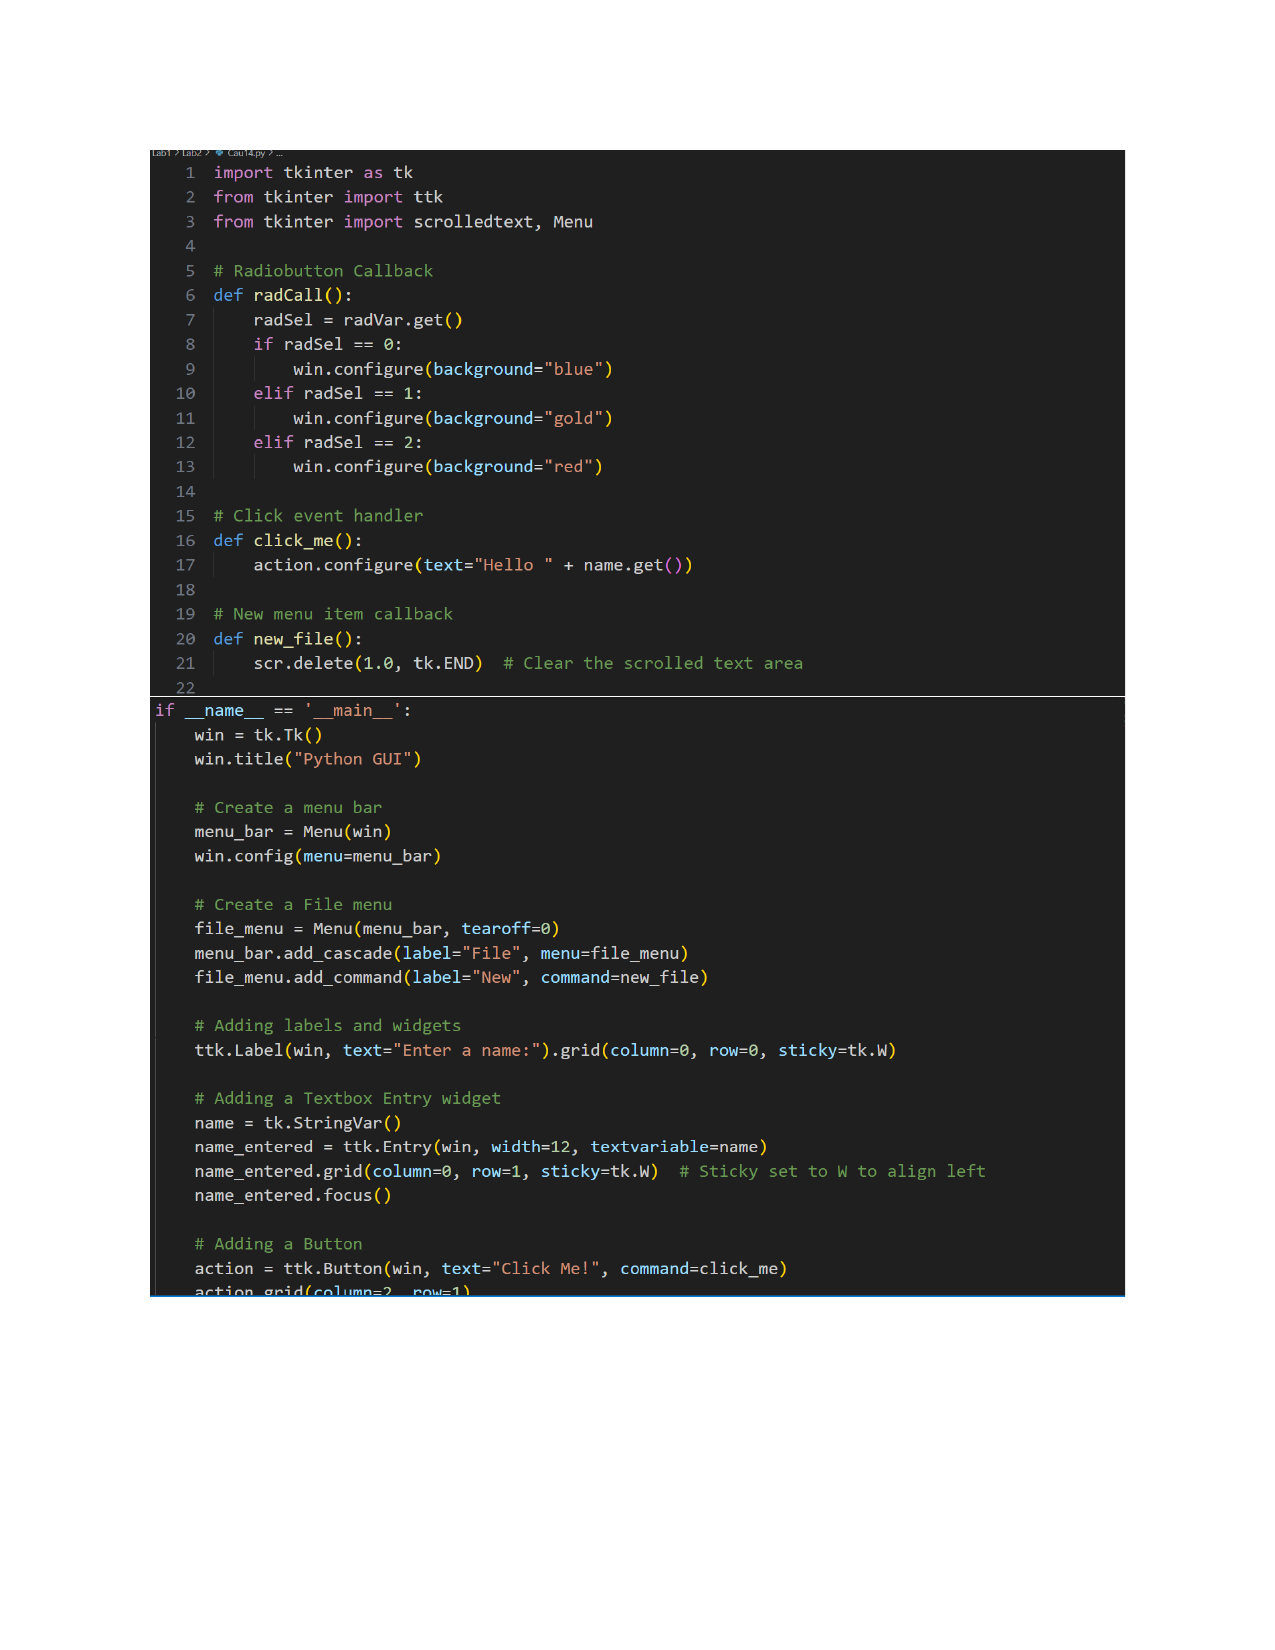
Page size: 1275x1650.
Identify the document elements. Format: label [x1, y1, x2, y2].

picture [150, 150, 1125, 696]
picture [150, 697, 1125, 1297]
